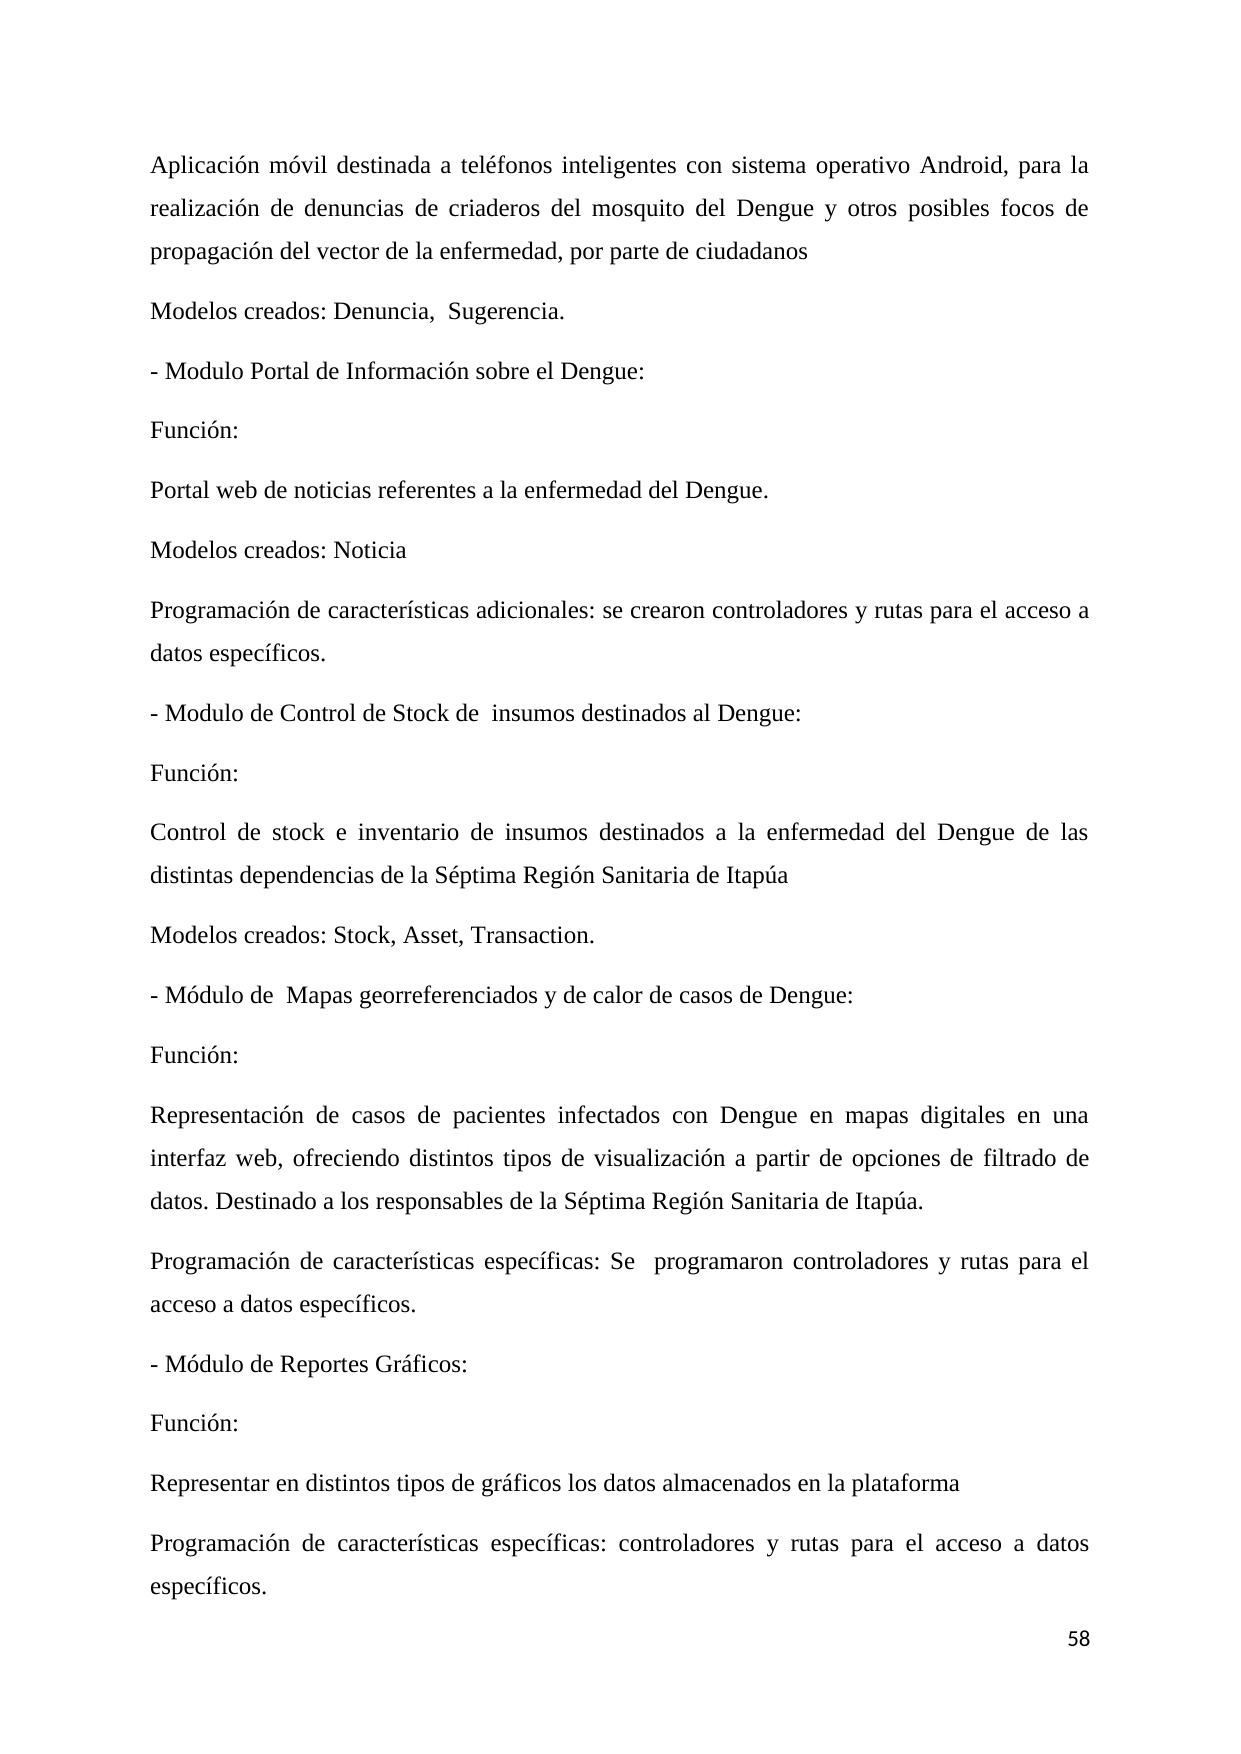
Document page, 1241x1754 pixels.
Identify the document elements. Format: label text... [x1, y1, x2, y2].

text Función: [150, 1040, 1090, 1069]
text Aplicación móvil destinada a teléfonos inteligentes con sistema operativo Android, para la realización de denuncias de criaderos del mosquito del Dengue y otros posibles focos de propagación del vector de la enfermedad, por parte de ciudadanos [150, 150, 1090, 265]
text Modelos creados: Stock, Asset, Transaction. [150, 920, 1090, 949]
text Programación de características adicionales: se crearon controladores y rutas para el acceso a datos específicos. [150, 595, 1090, 667]
text - Módulo de Mapas georreferenciados y de calor de casos de Dengue: [150, 980, 1090, 1009]
text Programación de características específicas: controladores y rutas para el acceso a datos específicos. [150, 1528, 1090, 1600]
text - Modulo Portal de Información sobre el Dengue: [150, 356, 1090, 384]
text Modelos creados: Denuncia, Sugerencia. [150, 296, 1090, 325]
text Portal web de noticias referentes a la enfermedad del Dengue. [150, 475, 1090, 504]
text Programación de características específicas: Se programaron controladores y rutas para el acceso a datos específicos. [150, 1246, 1090, 1318]
text Control de stock e inventario de insumos destinados a la enfermedad del Dengue de las distintas dependencias de la Séptima Región Sanitaria de Itapúa [150, 817, 1090, 889]
text Función: [150, 416, 1090, 444]
text Representar en distintos tipos de gráficos los datos almacenados en la plataforma [150, 1468, 1090, 1497]
text Representación de casos de pacientes infectados con Dengue en mapas digitales en una interfaz web, ofreciendo distintos tipos de visualización a partir de opciones de filtrado de datos. Destinado a los responsables de la Séptima Región Sanitaria de Itapúa. [150, 1100, 1090, 1215]
text - Módulo de Reportes Gráficos: [150, 1349, 1090, 1377]
text - Modulo de Control de Stock de insumos destinados al Dengue: [150, 698, 1090, 727]
text Modelos creados: Noticia [150, 535, 1090, 564]
text Función: [150, 1408, 1090, 1437]
text Función: [150, 758, 1090, 786]
